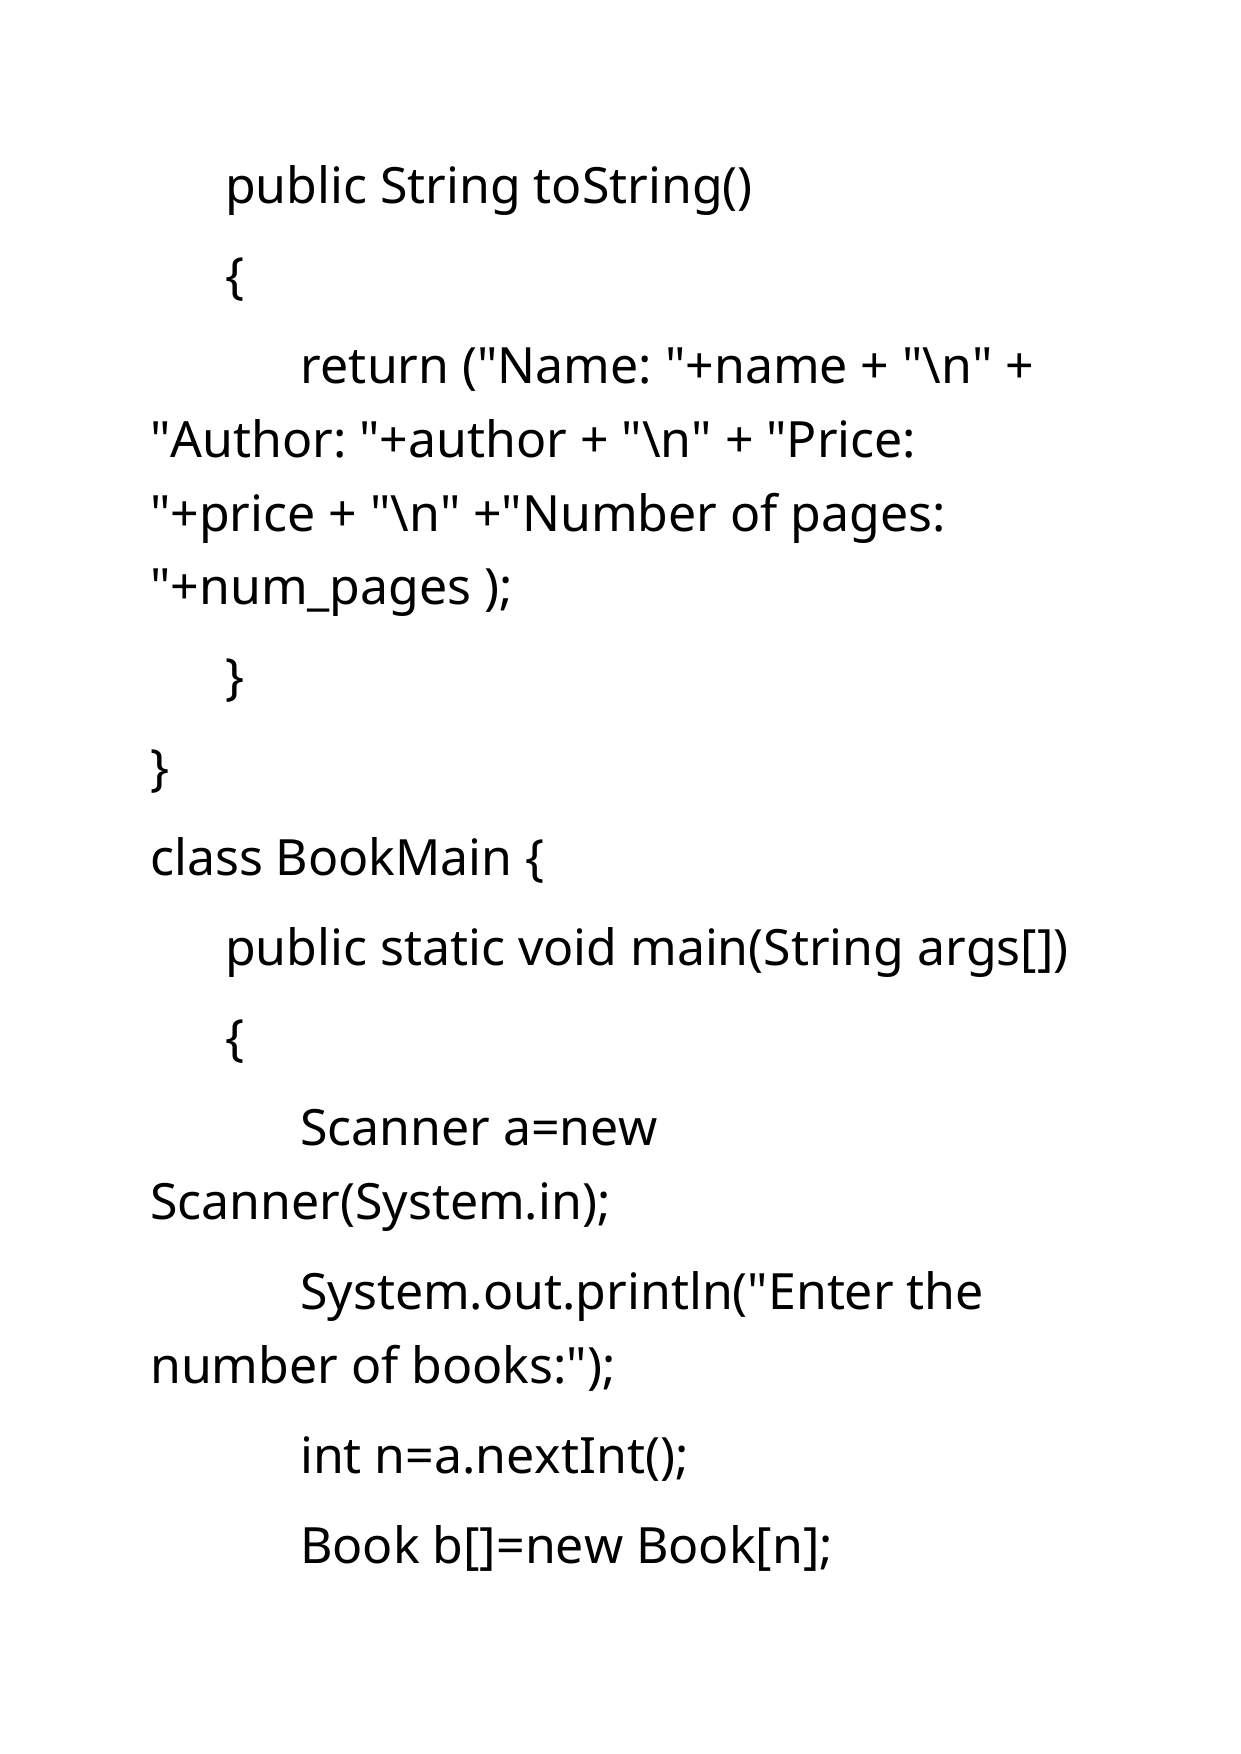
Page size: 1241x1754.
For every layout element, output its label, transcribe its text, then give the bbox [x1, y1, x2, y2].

text Scanner a=new Scanner(System.in); [150, 1092, 1090, 1234]
text class BookMain { [150, 822, 1090, 890]
text public String toString() [150, 150, 1090, 218]
text public static void main(String args[]) [150, 912, 1090, 980]
text System.out.println("Enter the number of books:"); [150, 1256, 1090, 1398]
text { [150, 240, 1090, 308]
text Book b[]=new Book[n]; [150, 1510, 1090, 1578]
text return ("Name: "+name + "\n" + "Author: "+author + "\n" + "Price: "+price + "\n" +"Number of pages: "+num_pages ); [150, 330, 1090, 619]
text { [150, 1002, 1090, 1070]
text } [150, 731, 1090, 799]
text int n=a.nextInt(); [150, 1420, 1090, 1488]
text } [150, 641, 1090, 709]
